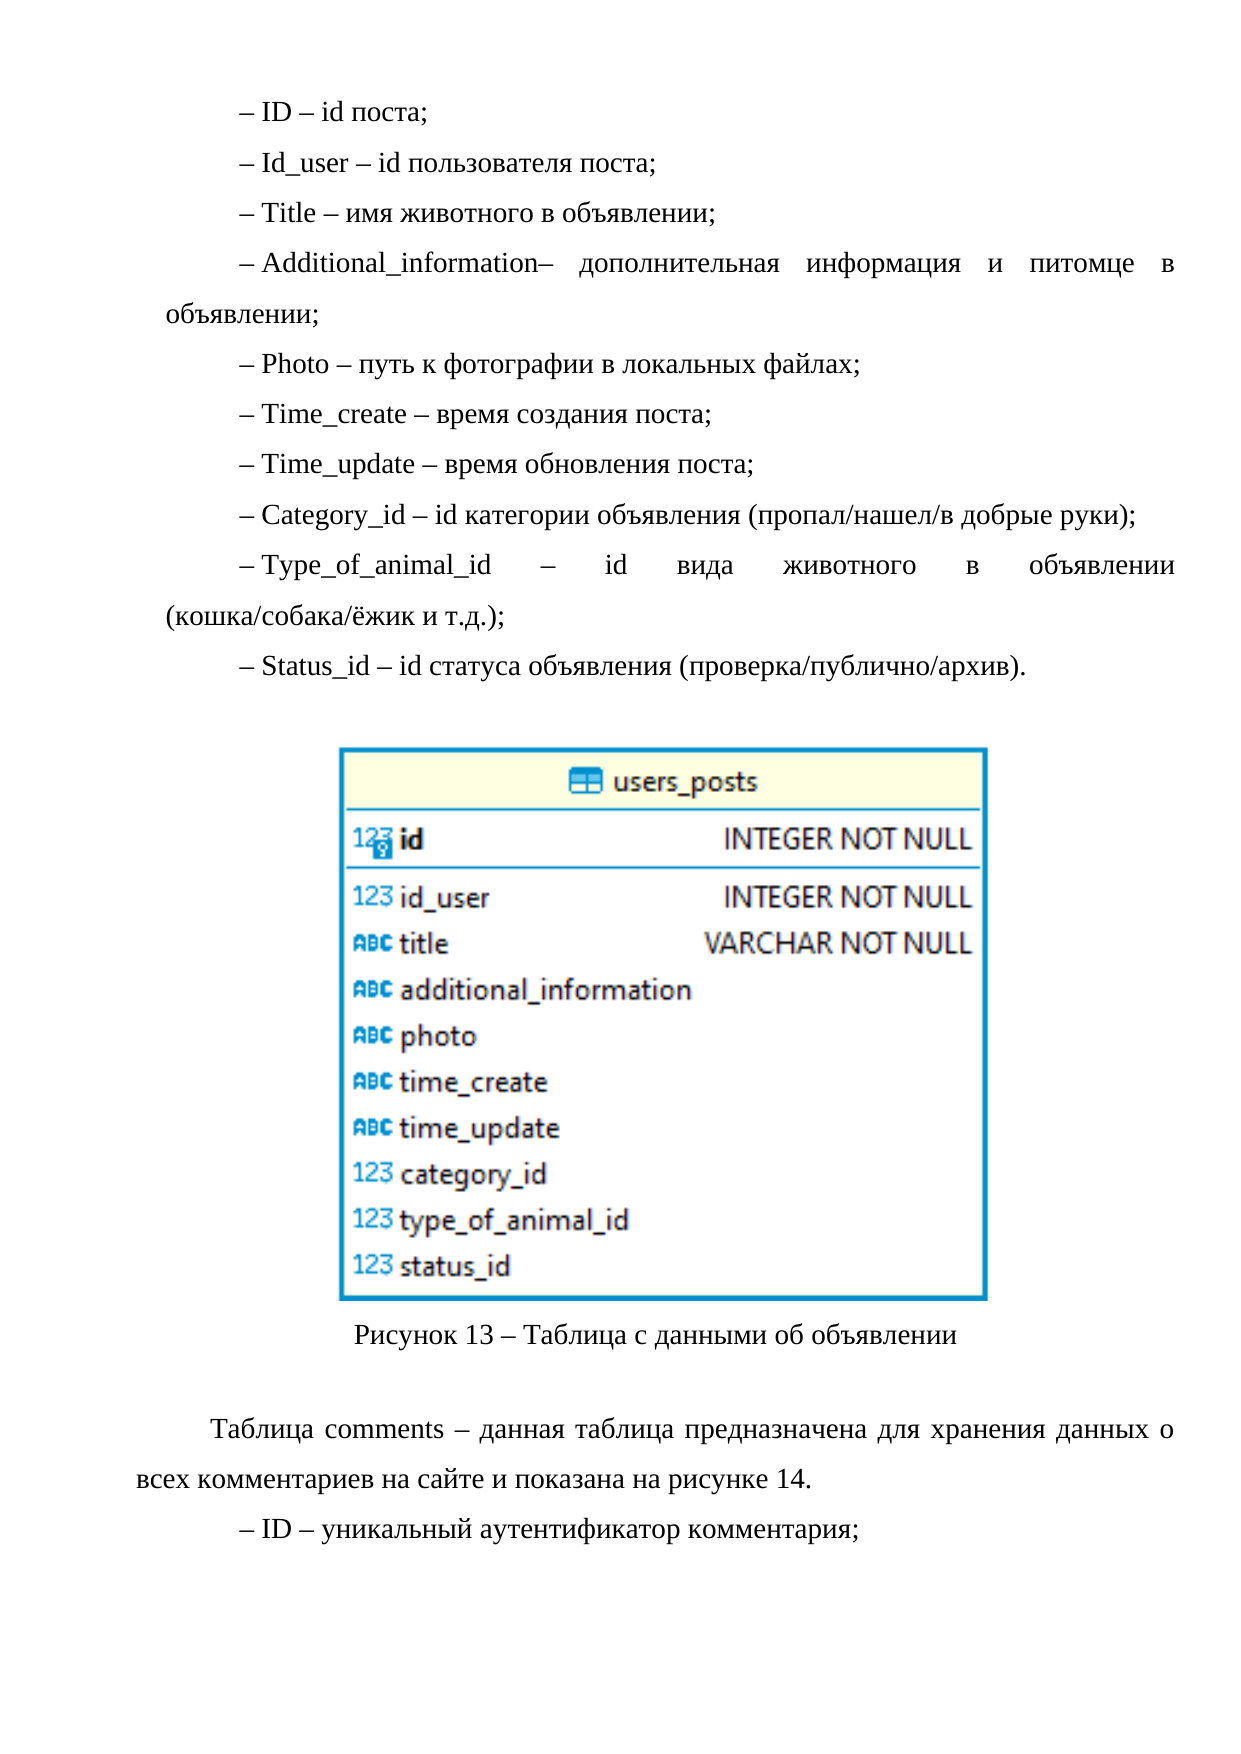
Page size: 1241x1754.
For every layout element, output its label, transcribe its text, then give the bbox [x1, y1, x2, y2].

text ID – id поста; [165, 94, 1175, 128]
text Таблица comments – данная таблица предназначена для хранения данных о всех комментариев на сайте и показана на рисунке 14. [136, 1411, 1175, 1495]
text Category_id – id категории объявления (пропал/нашел/в добрые руки); [165, 497, 1175, 531]
text Time_update – время обновления поста; [165, 447, 1175, 480]
text Type_of_animal_id – id вида животного в объявлении (кошка/собака/ёжик и т.д.); [165, 547, 1175, 631]
text ID – уникальный аутентификатор комментария; [165, 1512, 1175, 1545]
text Title – имя животного в объявлении; [165, 195, 1175, 229]
text Id_user – id пользователя поста; [165, 145, 1175, 178]
text Status_id – id статуса объявления (проверка/публично/архив). [165, 648, 1175, 681]
text Рисунок 13 – Таблица с данными об объявлении [136, 1317, 1175, 1350]
picture [323, 742, 988, 1301]
picture [344, 752, 983, 1295]
text Additional_information– дополнительная информация и питомце в объявлении; [165, 245, 1175, 329]
text Time_create – время создания поста; [165, 396, 1175, 430]
text Photo – путь к фотографии в локальных файлах; [165, 346, 1175, 379]
